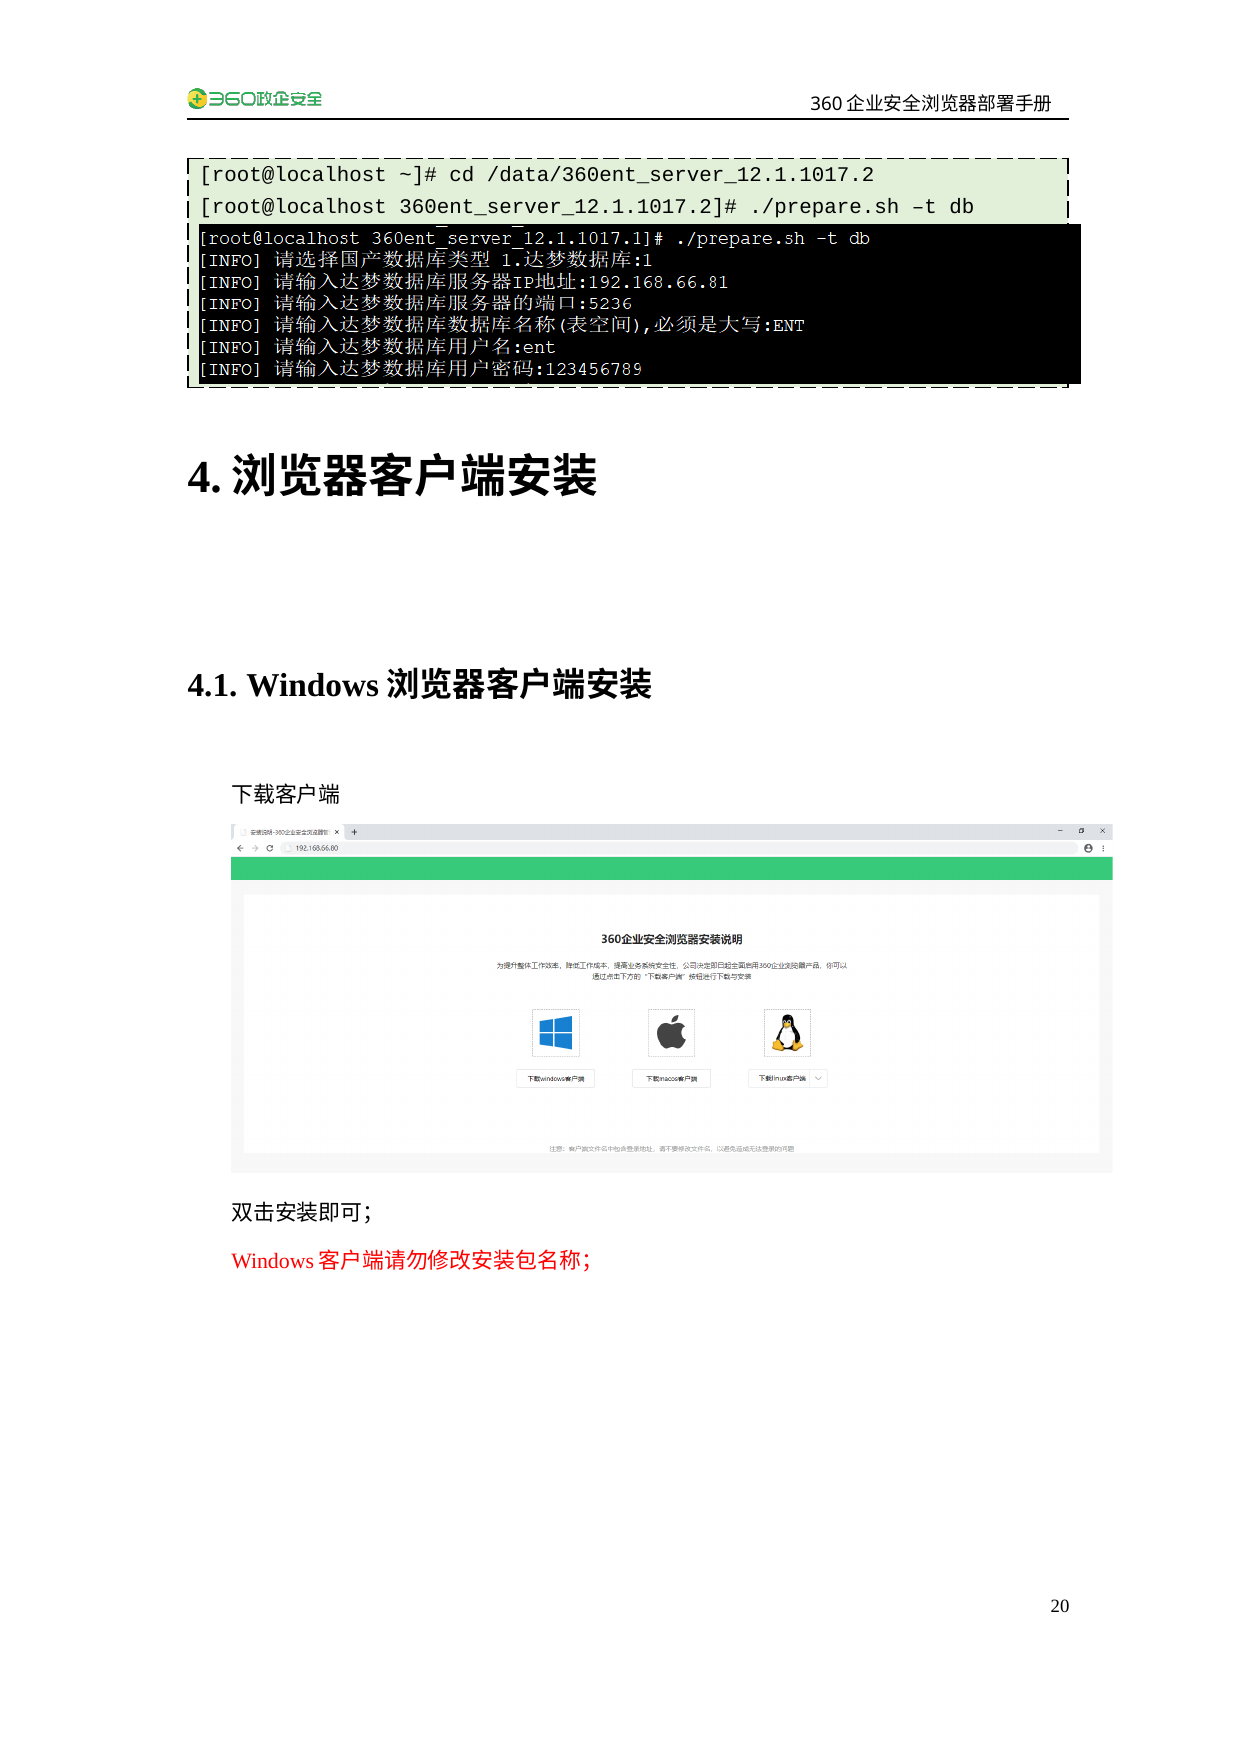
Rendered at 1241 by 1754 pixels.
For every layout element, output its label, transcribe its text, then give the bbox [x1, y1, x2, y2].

text Windows客户端请勿修改安装包名称； [187, 1243, 1069, 1276]
picture [199, 224, 1081, 384]
table_header [root@localhost ~]# cd /data/360ent_server_12.1.1017.2 [root@localhost 360ent_server_12.1.1017.2]# ./prepare.sh –t db [188, 158, 1068, 387]
picture [231, 824, 1113, 1173]
text 下载客户端 [187, 776, 1069, 809]
subtitle Windows浏览器客户端安装 [187, 649, 1069, 714]
picture [187, 88, 322, 109]
subtitle 浏览器客户端安装 [187, 424, 1069, 521]
text 双击安装即可； [187, 1195, 1069, 1227]
